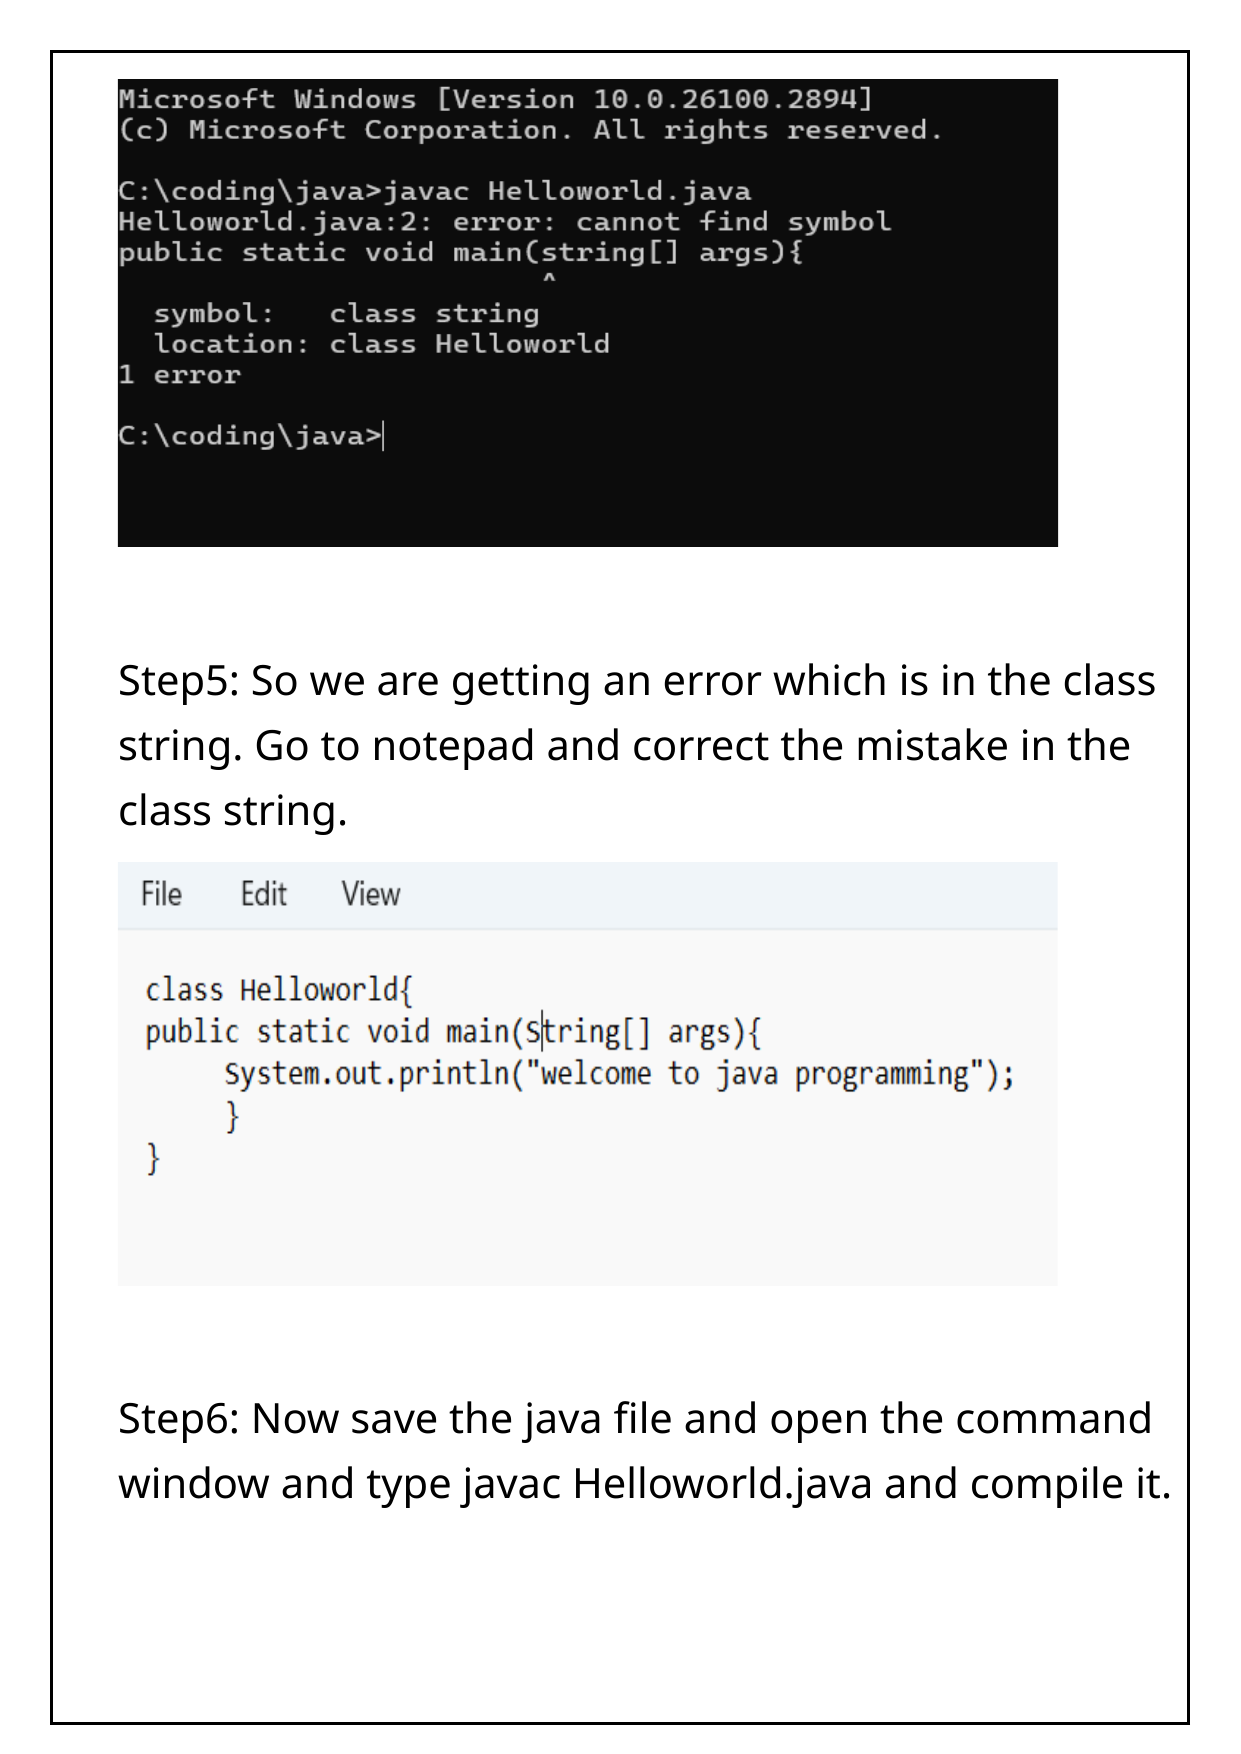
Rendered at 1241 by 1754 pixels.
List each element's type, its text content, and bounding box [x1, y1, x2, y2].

text Step5: So we are getting an error which is in the class string. Go to notepad and correct the mistake in the class string. [118, 650, 1181, 837]
picture [117, 862, 1058, 1286]
picture [117, 79, 1059, 547]
text Step6: Now save the java file and open the command window and type javac Helloworld.java and compile it. [118, 1389, 1181, 1511]
